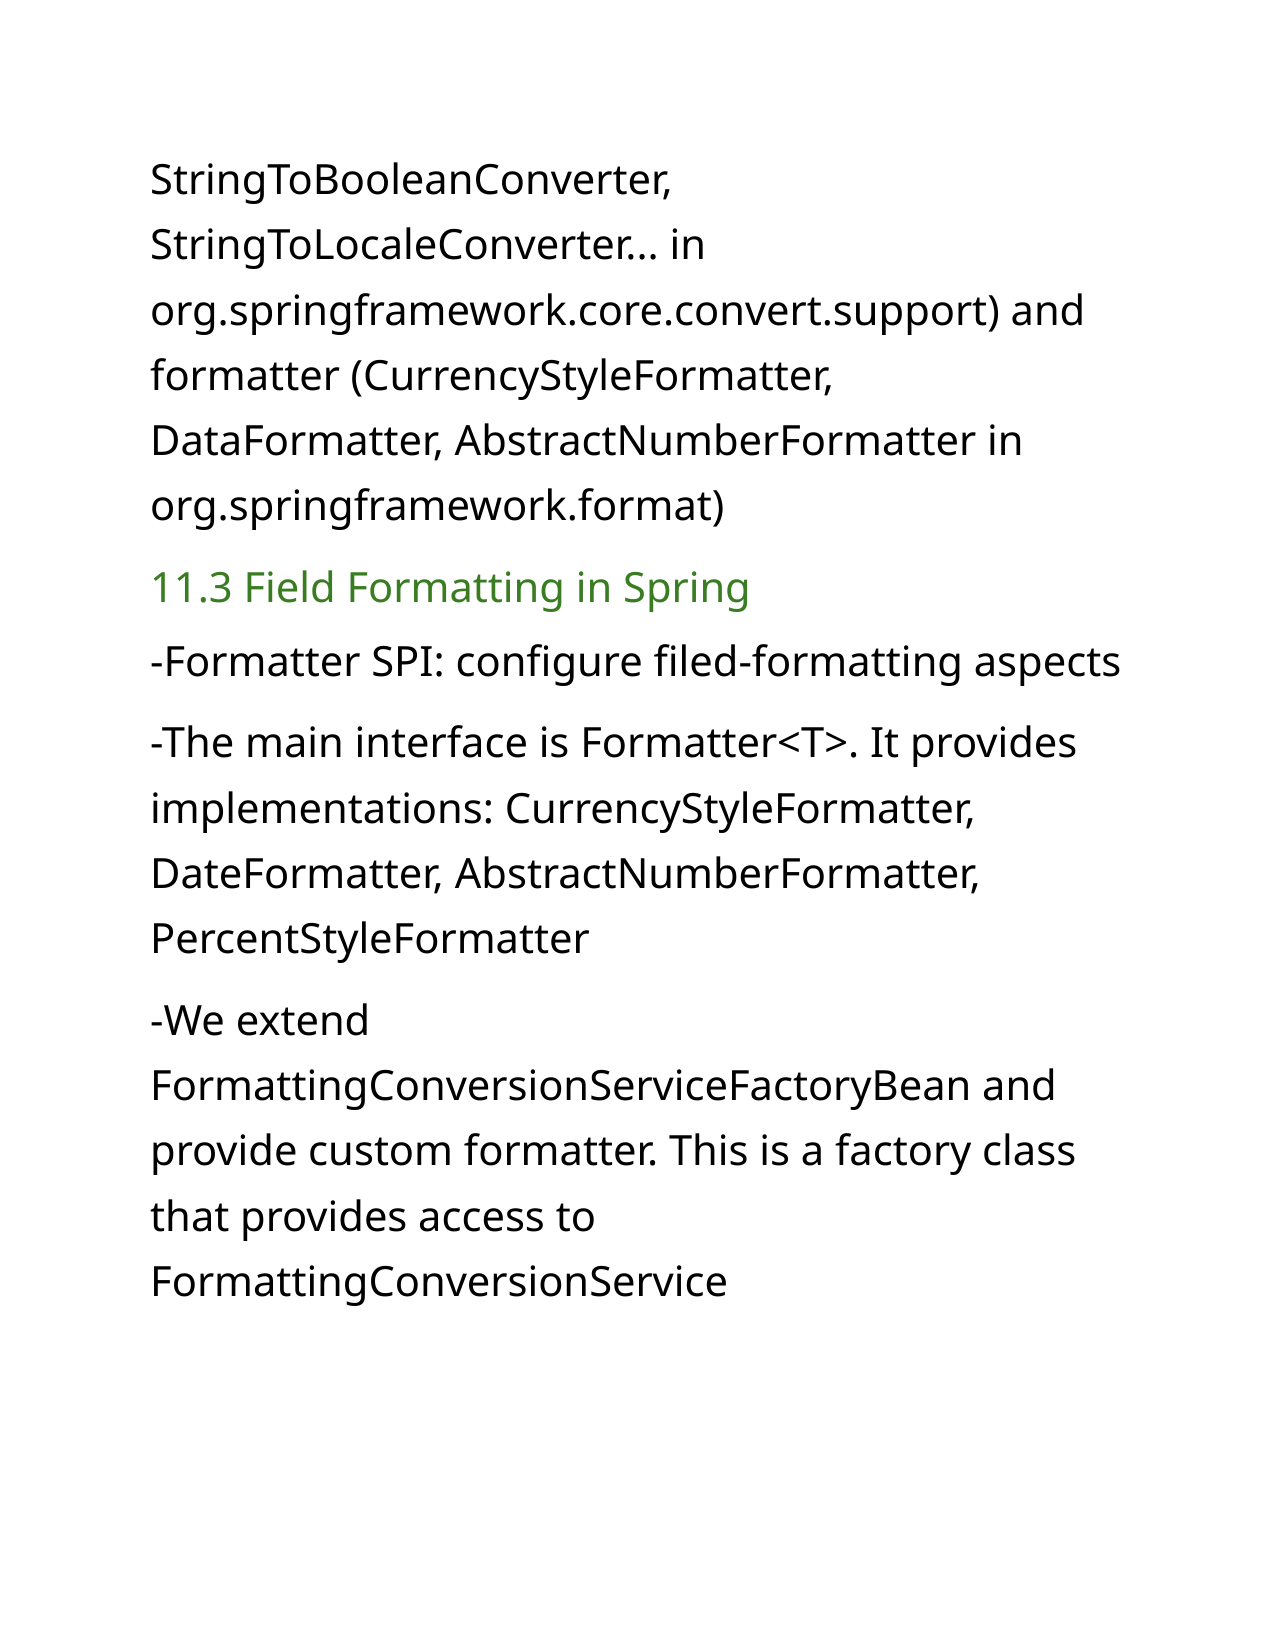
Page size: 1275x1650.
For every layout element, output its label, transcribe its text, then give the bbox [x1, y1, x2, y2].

text -The main interface is Formatter<T>. It provides implementations: CurrencyStyleFormatter, DateFormatter, AbstractNumberFormatter, PercentStyleFormatter [150, 713, 1125, 966]
text -We extend FormattingConversionServiceFactoryBean and provide custom formatter. This is a factory class that provides access to FormattingConversionService [150, 991, 1125, 1308]
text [150, 150, 1125, 533]
subtitle 11.3 Field Formatting in Spring [150, 558, 1125, 615]
text -Formatter SPI: configure filed-formatting aspects [150, 631, 1125, 688]
